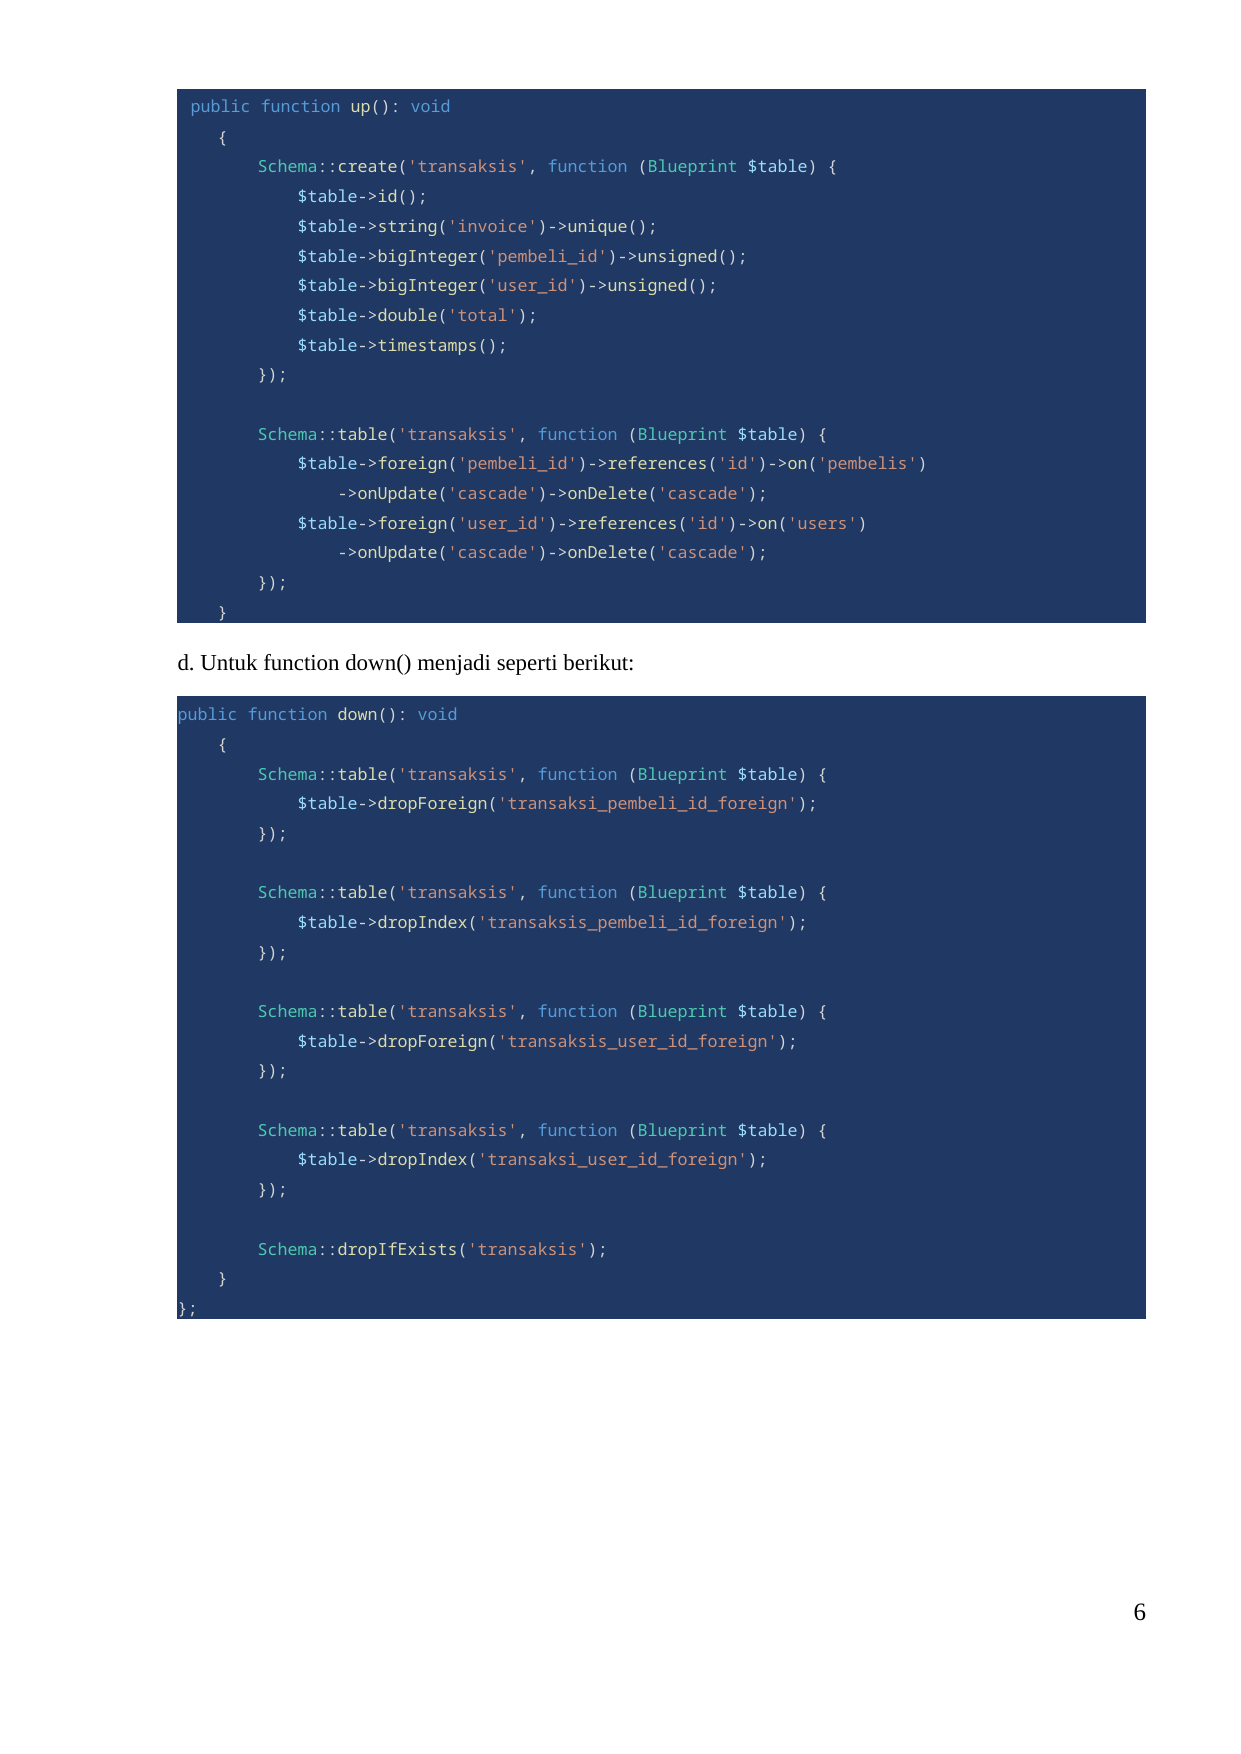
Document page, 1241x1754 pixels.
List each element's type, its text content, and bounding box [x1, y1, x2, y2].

text }; [177, 1289, 1146, 1319]
text Schema::table('transaksis', function (Blueprint $table) { [177, 415, 1146, 445]
text $table->double('total'); [177, 297, 1146, 326]
text $table->dropForeign('transaksis_user_id_foreign'); [177, 1022, 1146, 1052]
text Schema::dropIfExists('transaksis'); [177, 1230, 1146, 1260]
text Schema::table('transaksis', function (Blueprint $table) { [177, 874, 1146, 903]
text }); [177, 933, 1146, 963]
text }); [177, 814, 1146, 844]
text { [177, 118, 1146, 148]
text $table->foreign('pembeli_id')->references('id')->on('pembelis') [177, 445, 1146, 475]
text }); [177, 356, 1146, 386]
text $table->string('invoice')->unique(); [177, 207, 1146, 237]
text $table->dropIndex('transaksi_user_id_foreign'); [177, 1141, 1146, 1171]
text Schema::table('transaksis', function (Blueprint $table) { [177, 755, 1146, 785]
text } [177, 1260, 1146, 1289]
text $table->bigInteger('user_id')->unsigned(); [177, 267, 1146, 297]
text Schema::create('transaksis', function (Blueprint $table) { [177, 148, 1146, 178]
text }); [177, 1171, 1146, 1200]
text { [177, 725, 1146, 755]
text Schema::table('transaksis', function (Blueprint $table) { [177, 993, 1146, 1022]
text $table->foreign('user_id')->references('id')->on('users') [177, 504, 1146, 534]
text $table->dropIndex('transaksis_pembeli_id_foreign'); [177, 903, 1146, 933]
text d. Untuk function down() menjadi seperti berikut: [177, 649, 1146, 676]
text $table->bigInteger('pembeli_id')->unsigned(); [177, 237, 1146, 267]
text $table->timestamps(); [177, 326, 1146, 356]
text public function up(): void [177, 89, 1146, 118]
text }); [177, 564, 1146, 593]
text public function down(): void [177, 696, 1146, 725]
text $table->dropForeign('transaksi_pembeli_id_foreign'); [177, 785, 1146, 814]
text ->onUpdate('cascade')->onDelete('cascade'); [177, 475, 1146, 504]
text Schema::table('transaksis', function (Blueprint $table) { [177, 1111, 1146, 1141]
text }); [177, 1052, 1146, 1082]
text ->onUpdate('cascade')->onDelete('cascade'); [177, 534, 1146, 564]
text } [177, 593, 1146, 623]
text $table->id(); [177, 178, 1146, 207]
